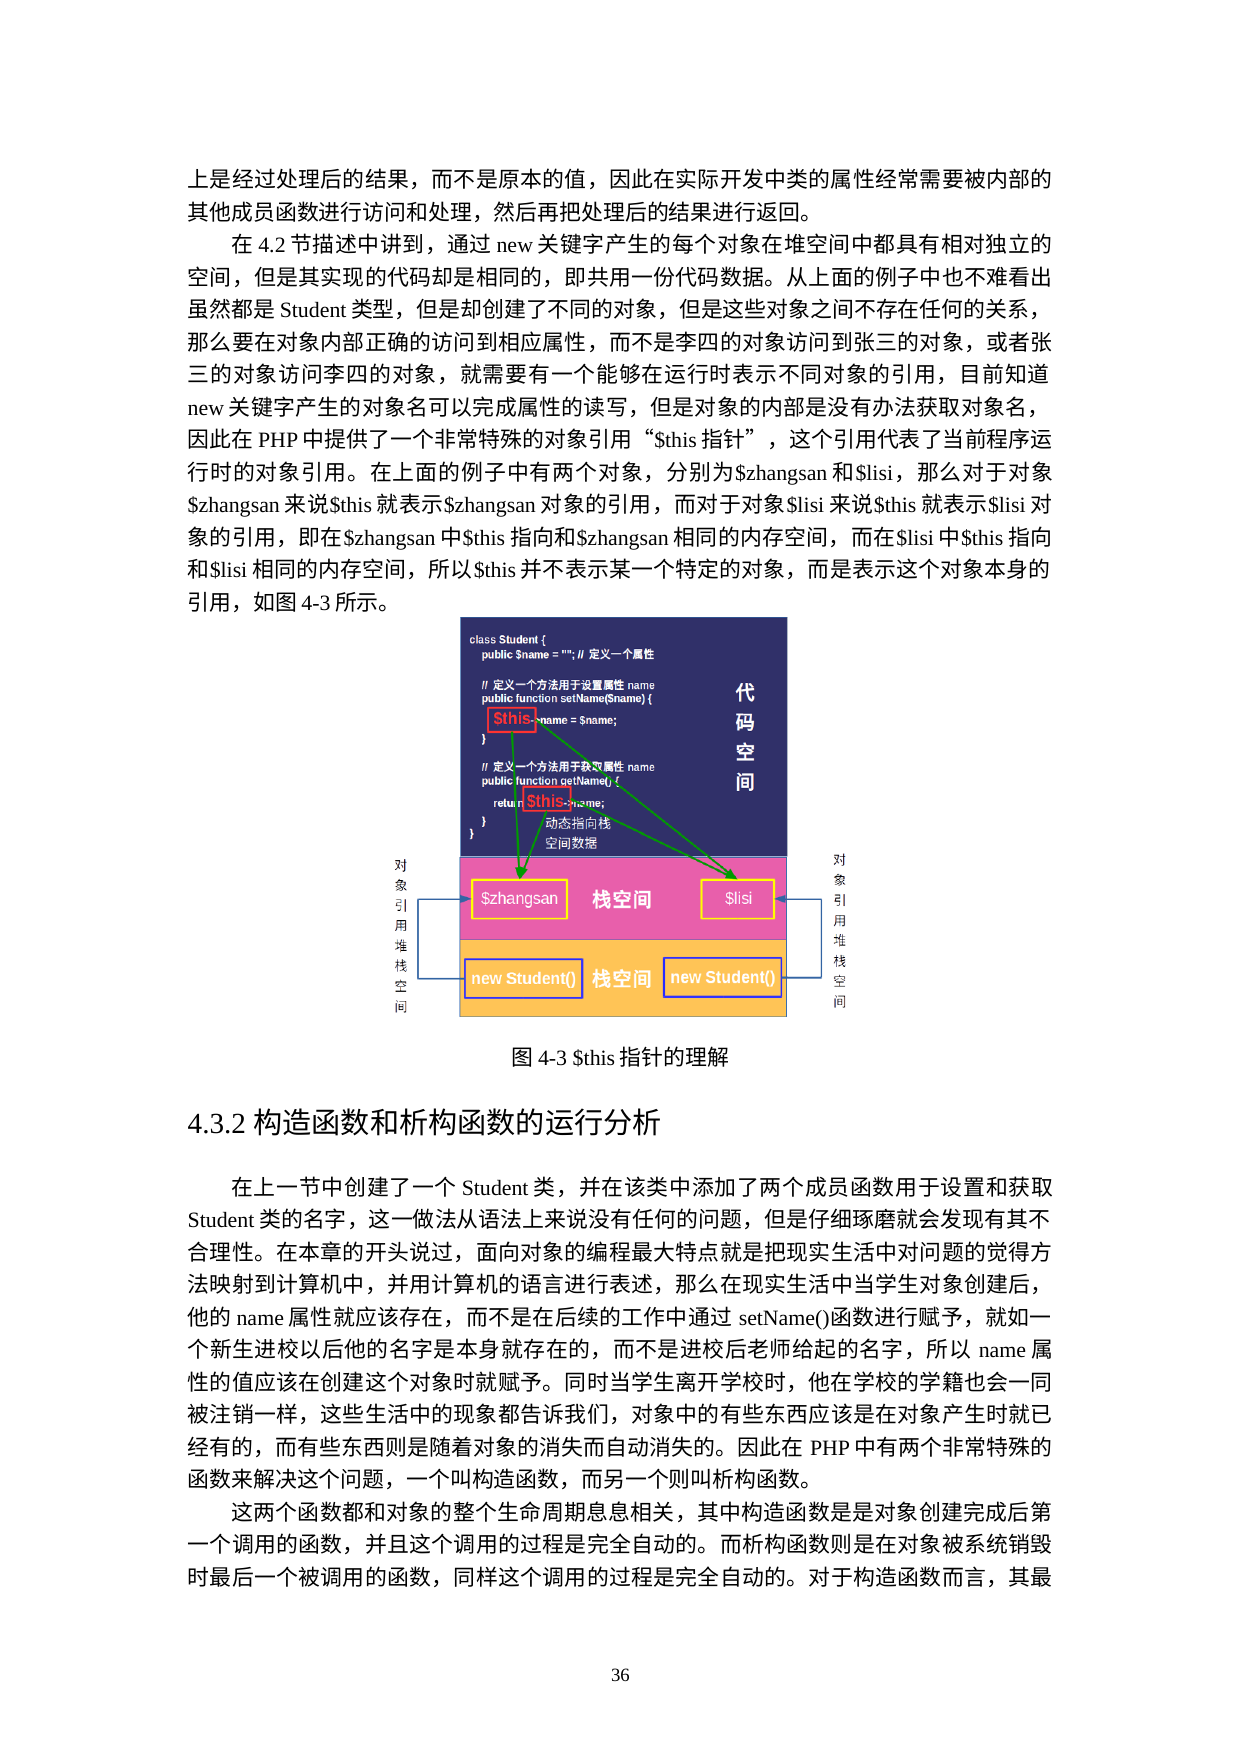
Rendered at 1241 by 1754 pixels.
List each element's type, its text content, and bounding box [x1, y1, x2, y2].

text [187, 1494, 1053, 1592]
text 在4.2节描述中讲到，通过new关键字产生的每个对象在堆空间中都具有相对独立的空间，但是其实现的代码却是相同的，即共用一份代码数据。从上面的例子中也不难看出，虽然都是Student类型，但是却创建了不同的对象，但是这些对象之间不存在任何的关系，那么要在对象内部正确的访问到相应属性，而不是李四的对象访问到张三的对象，或者张三的对象访问李四的对象，就需要有一个能够在运行时表示不同对象的引用，目前知道new关键字产生的对象名可以完成属性的读写，但是对象的内部是没有办法获取对象名，因此在PHP中提供了一个非常特殊的对象引用“$this指针”，这个引用代表了当前程序运行时的对象引用。在上面的例子中有两个对象，分别为$zhangsan和$lisi，那么对于对象$zhangsan来说$this就表示$zhangsan对象的引用，而对于对象$lisi来说$this就表示$lisi对象的引用，即在$zhangsan中$this指向和$zhangsan相同的内存空间，而在$lisi中$this指向和$lisi相同的内存空间，所以$this并不表示某一个特定的对象，而是表示这个对象本身的引用，如图4-3所示。 [187, 227, 1053, 617]
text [187, 162, 1053, 227]
text 在上一节中创建了一个Student类，并在该类中添加了两个成员函数用于设置和获取Student类的名字，这一做法从语法上来说没有任何的问题，但是仔细琢磨就会发现有其不合理性。在本章的开头说过，面向对象的编程最大特点就是把现实生活中对问题的觉得方法映射到计算机中，并用计算机的语言进行表述，那么在现实生活中当学生对象创建后，他的name属性就应该存在，而不是在后续的工作中通过setName()函数进行赋予，就如一个新生进校以后他的名字是本身就存在的，而不是进校后老师给起的名字，所以name属性的值应该在创建这个对象时就赋予。同时当学生离开学校时，他在学校的学籍也会一同被注销一样，这些生活中的现象都告诉我们，对象中的有些东西应该是在对象产生时就已经有的，而有些东西则是随着对象的消失而自动消失的。因此在PHP中有两个非常特殊的函数来解决这个问题，一个叫构造函数，而另一个则叫析构函数。 [187, 1169, 1053, 1494]
picture [394, 617, 846, 1017]
text 图4-3 $this指针的理解 [187, 1039, 1053, 1072]
subtitle 4.3.2 构造函数和析构函数的运行分析 [187, 1088, 1053, 1153]
